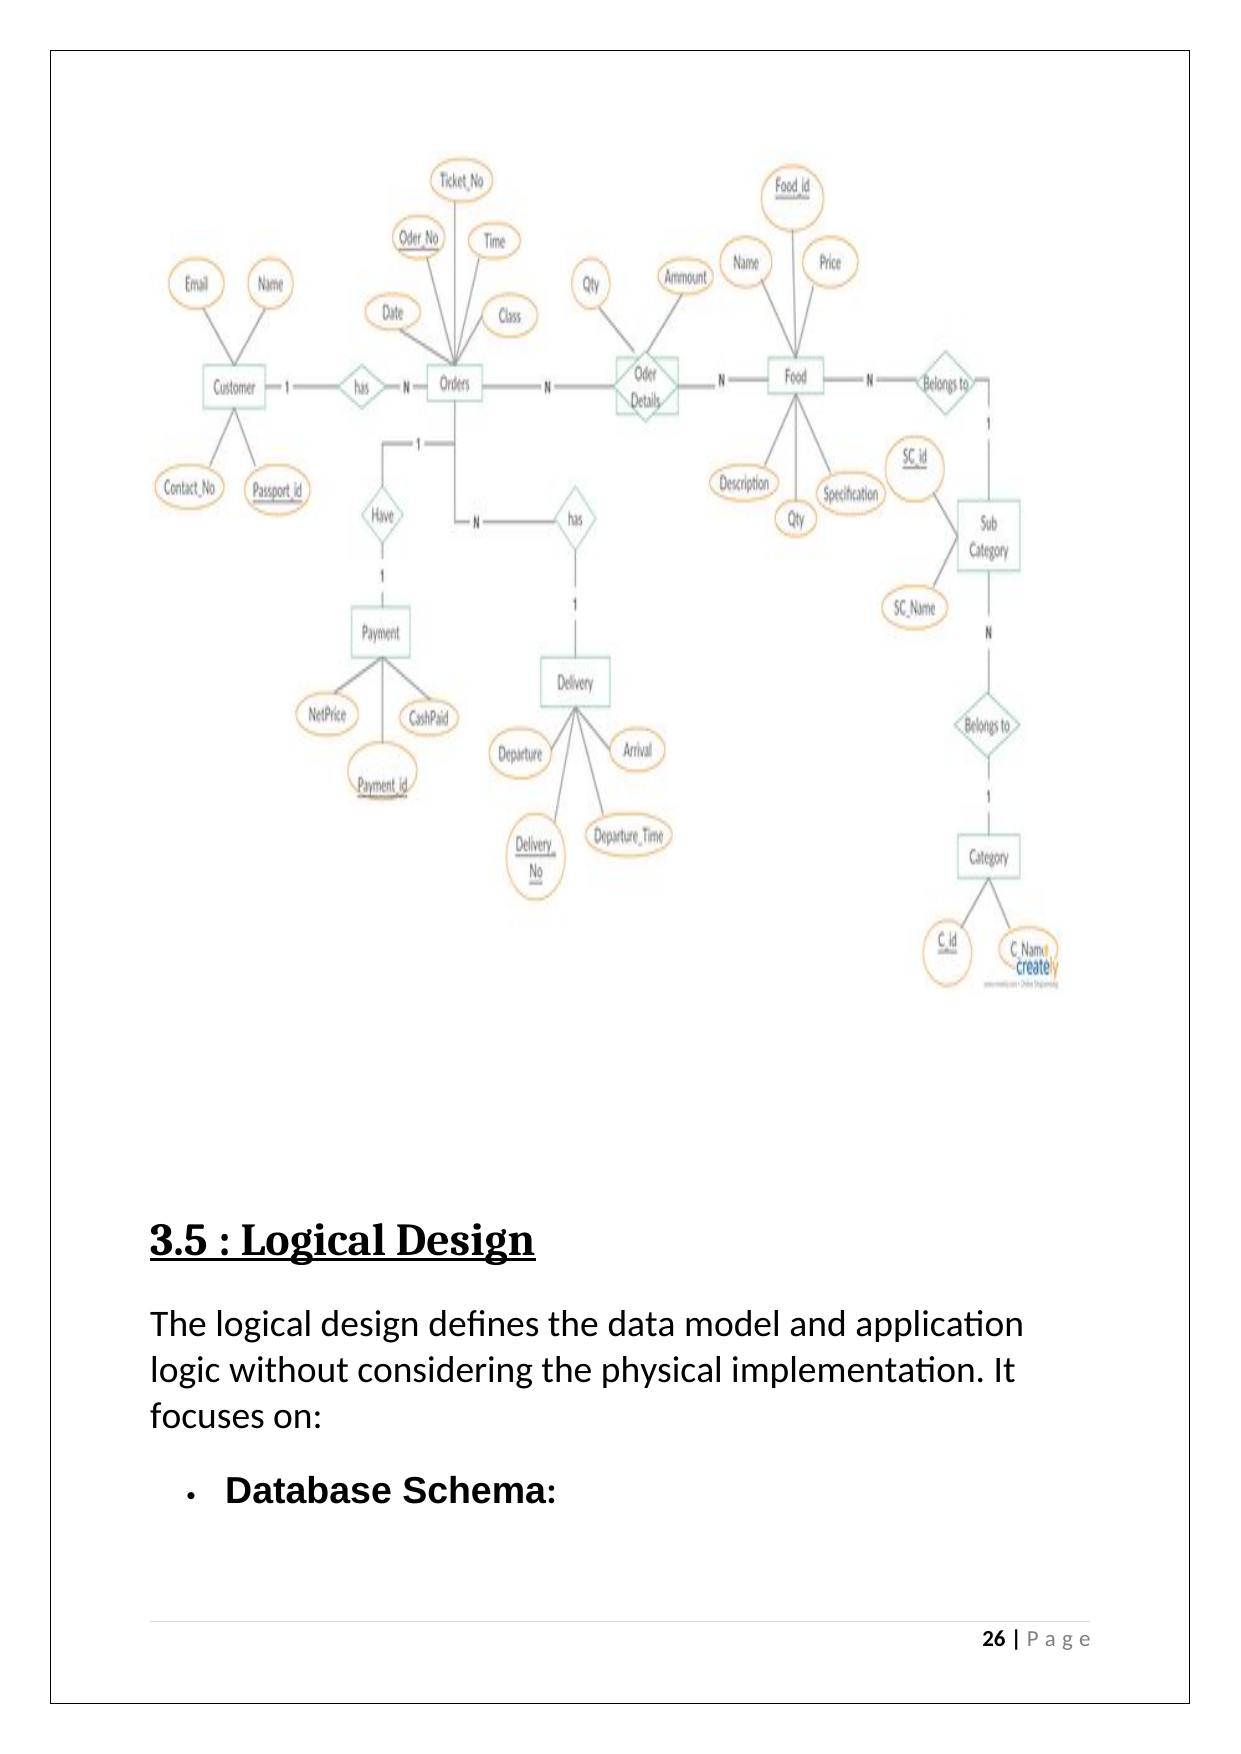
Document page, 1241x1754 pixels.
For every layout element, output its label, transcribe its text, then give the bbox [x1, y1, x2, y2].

text The logical design defines the data model and application logic without considering the physical implementation. It focuses on: [150, 1300, 1090, 1437]
text 3.5 : Logical Design [150, 1214, 1090, 1267]
picture [150, 150, 1063, 996]
list Database Schema: [187, 1467, 1090, 1512]
